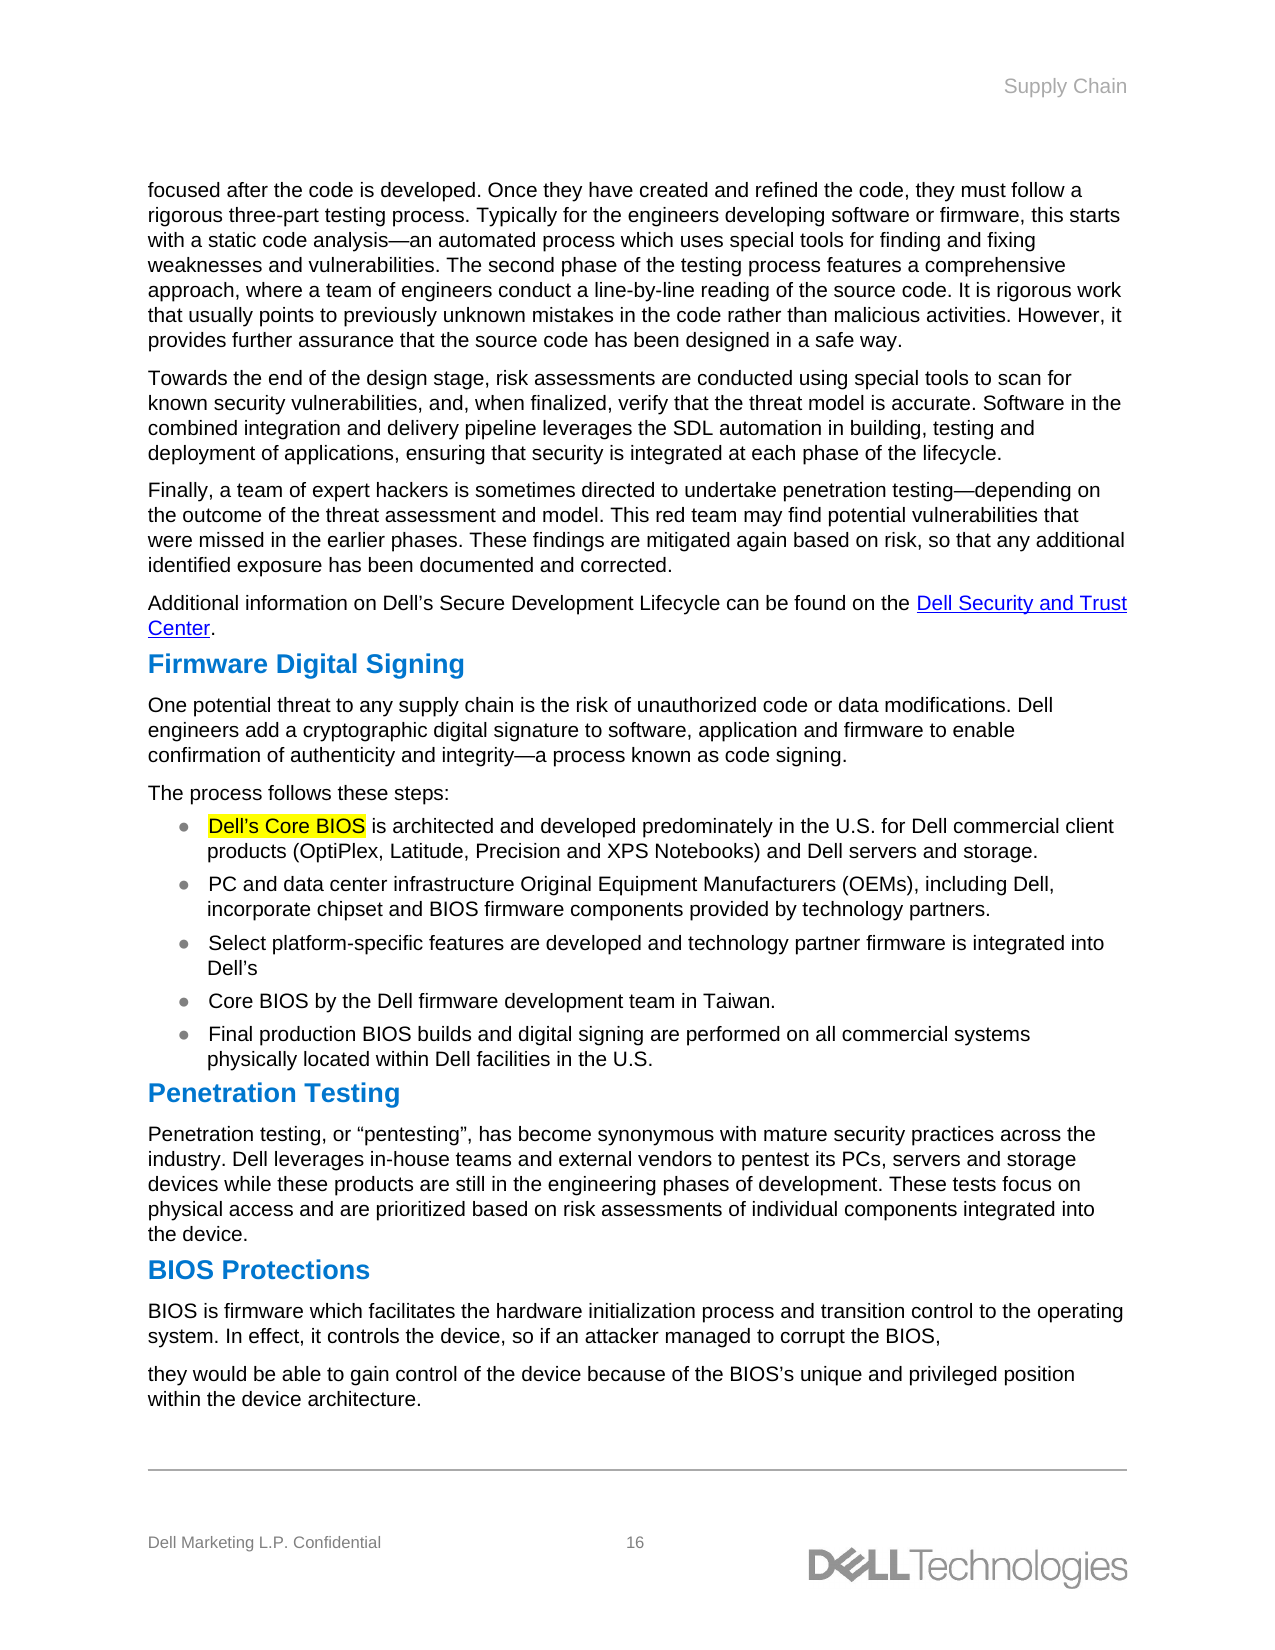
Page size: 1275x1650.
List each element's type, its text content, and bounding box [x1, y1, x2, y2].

text ● Select platform-specific features are developed and technology partner firmware is integrated into Dell’s [177, 929, 1127, 979]
text Firmware Digital Signing [148, 648, 1127, 679]
text ● Dell’s Core BIOS is architected and developed predominately in the U.S. for Dell commercial client products (OptiPlex, Latitude, Precision and XPS Notebooks) and Dell servers and storage. [177, 813, 1127, 863]
text Finally, a team of expert hackers is sometimes directed to undertake penetration testing—depending on the outcome of the threat assessment and model. This red team may find potential vulnerabilities that were missed in the earlier phases. These findings are mitigated again based on risk, so that any additional identified exposure has been documented and corrected. [148, 477, 1127, 577]
text Towards the end of the design stage, risk assessments are conducted using special tools to scan for known security vulnerabilities, and, when finalized, verify that the threat model is accurate. Software in the combined integration and delivery pipeline leverages the SDL automation in building, testing and deployment of applications, ensuring that security is integrated at each phase of the lifecycle. [148, 365, 1127, 465]
text they would be able to gain control of the device because of the BIOS’s unique and privileged position within the device architecture. [148, 1361, 1127, 1411]
text Penetration testing, or “pentesting”, has become synonymous with mature security practices across the industry. Dell leverages in-house teams and external vendors to pentest its PCs, servers and storage devices while these products are still in the engineering phases of development. These tests focus on physical access and are prioritized based on risk assessments of individual components integrated into the device. [148, 1121, 1127, 1246]
text ● Final production BIOS builds and digital signing are performed on all commercial systems physically located within Dell facilities in the U.S. [177, 1021, 1127, 1071]
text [148, 177, 1127, 352]
text ● Core BIOS by the Dell firmware development team in Taiwan. [177, 988, 1127, 1013]
picture [808, 1547, 1128, 1589]
text Additional information on Dell’s Secure Development Lifecycle can be found on the Dell Security and Trust Center. [148, 590, 1127, 640]
text Penetration Testing [148, 1077, 1127, 1108]
text BIOS Protections [148, 1254, 1127, 1286]
text ● PC and data center infrastructure Original Equipment Manufacturers (OEMs), including Dell, incorporate chipset and BIOS firmware components provided by technology partners. [177, 871, 1127, 921]
text BIOS is firmware which facilitates the hardware initialization process and transition control to the operating system. In effect, it controls the device, so if an attacker managed to corrupt the BIOS, [148, 1298, 1127, 1348]
text The process follows these steps: [148, 779, 1127, 804]
text One potential threat to any supply chain is the risk of unauthorized code or data modifications. Dell engineers add a cryptographic digital signature to software, application and firmware to enable confirmation of authenticity and integrity—a process known as code signing. [148, 692, 1127, 767]
